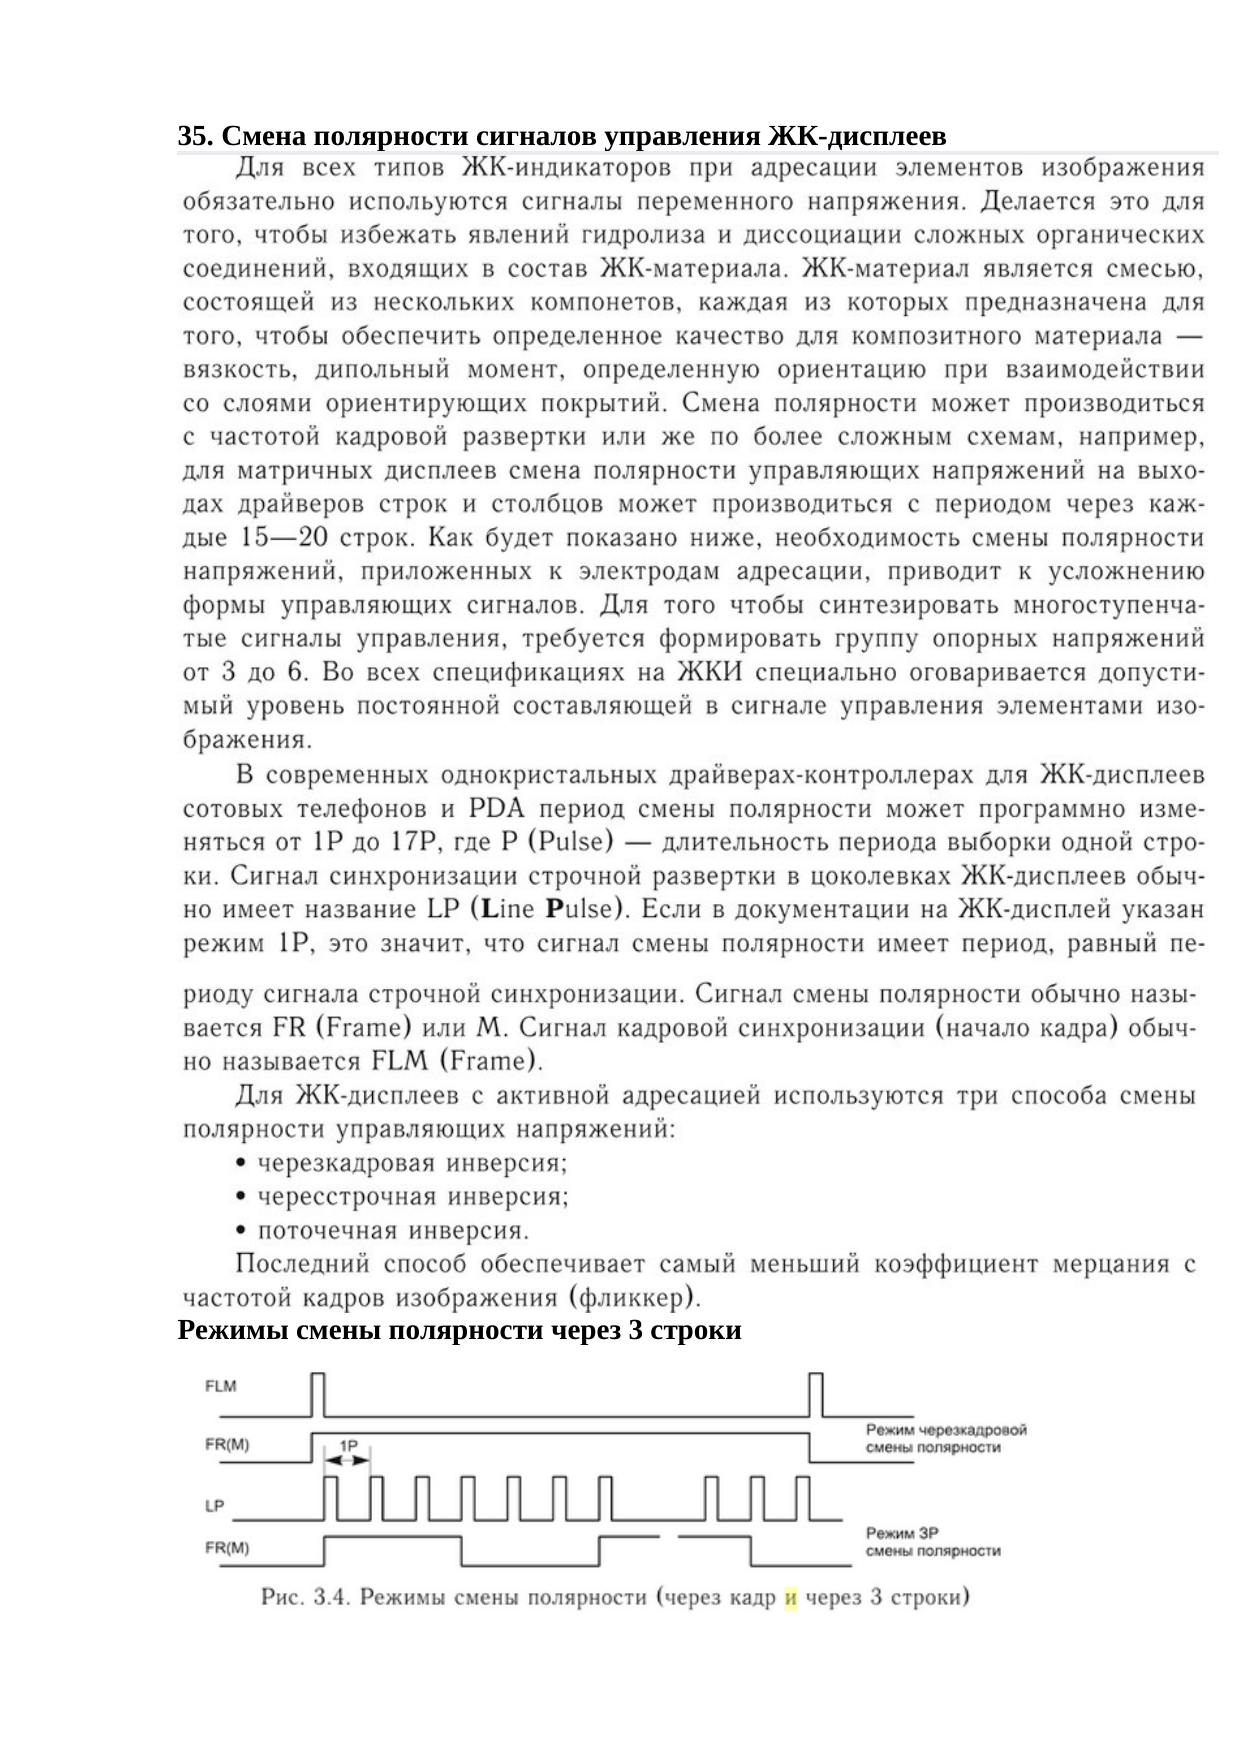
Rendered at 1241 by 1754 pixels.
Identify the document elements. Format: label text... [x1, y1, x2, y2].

picture [177, 1345, 1066, 1631]
picture [177, 151, 1219, 1313]
text Режимы смены полярности через 3 строки [177, 1313, 1152, 1346]
